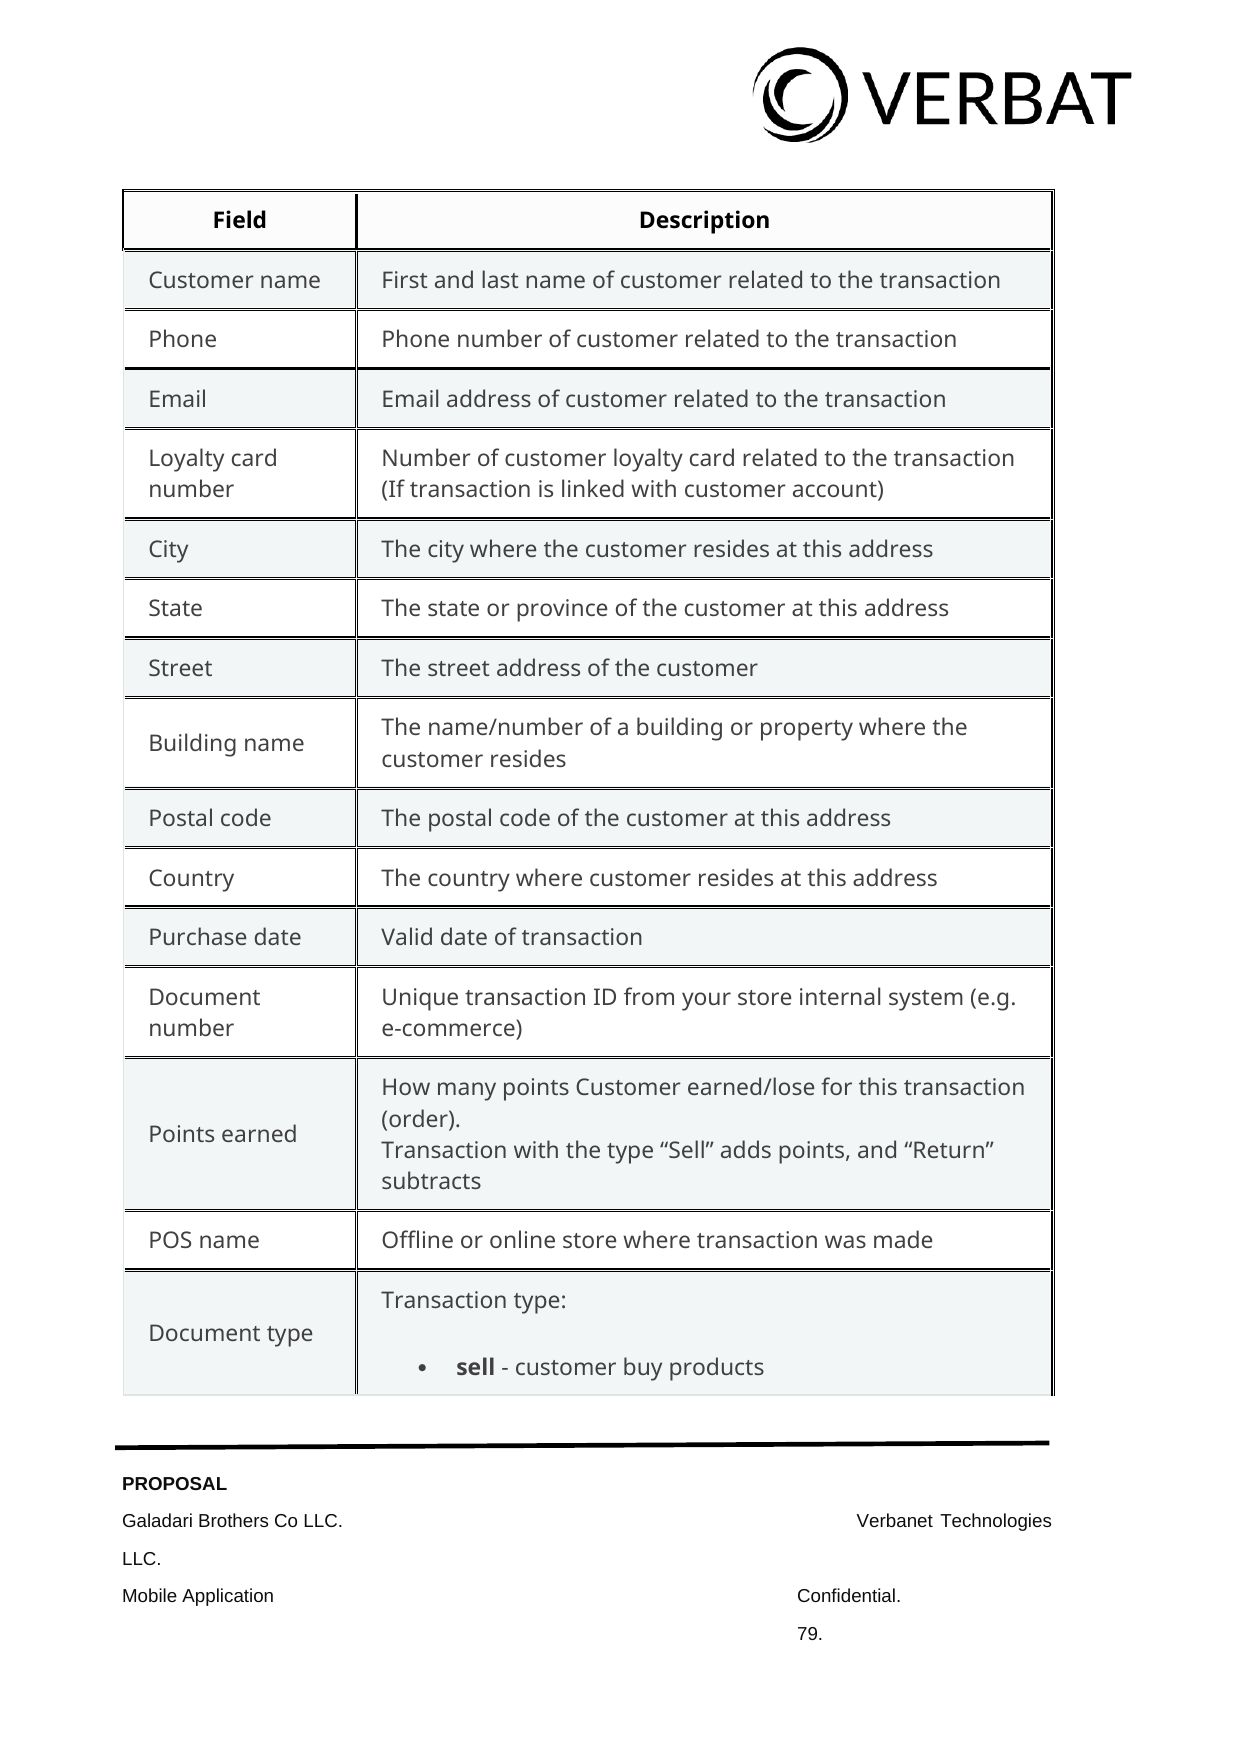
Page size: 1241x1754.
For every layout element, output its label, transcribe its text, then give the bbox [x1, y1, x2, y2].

table_cell The country where customer resides at this address [356, 846, 1053, 905]
table_cell Phone number of customer related to the transaction [358, 308, 1052, 367]
table_cell Loyalty card number [124, 430, 355, 517]
table_cell First and last name of customer related to the transaction [358, 248, 1052, 307]
table_cell Points earned [124, 1059, 355, 1209]
table_cell Country [124, 849, 355, 905]
table_cell Document type [124, 1272, 355, 1394]
table_cell The name/number of a building or property where the customer resides [356, 696, 1053, 786]
table_cell Building name [124, 699, 355, 786]
table_header Description [356, 192, 1051, 248]
table_cell Postal code [124, 790, 355, 846]
table_cell Email [124, 370, 355, 426]
table_cell Transaction type: sell - customer buy products return - customer return bought products [358, 1268, 1052, 1394]
table_cell How many points Customer earned/lose for this transaction (order). Transaction with the type “Sell” adds points, and “Return” subtracts [356, 1056, 1053, 1209]
table_cell POS name [124, 1212, 355, 1268]
table_cell Phone [124, 311, 355, 367]
table_cell The postal code of the customer at this address [358, 786, 1052, 846]
table_cell City [124, 521, 355, 577]
picture [748, 42, 1136, 142]
table_cell The street address of the customer [358, 636, 1052, 696]
table_cell Customer name [124, 252, 355, 307]
table_cell Street [124, 640, 355, 696]
table_cell Offline or online store where transaction was made [356, 1209, 1053, 1268]
table_cell Unique transaction ID from your store internal system (e.g. e-commerce) [356, 965, 1053, 1056]
table_cell Valid date of transaction [358, 905, 1052, 965]
table_cell Number of customer loyalty card related to the transaction (If transaction is linked with customer account) [358, 426, 1052, 517]
table_cell State [124, 580, 355, 636]
table_cell Purchase date [124, 909, 355, 965]
table_cell Document number [124, 968, 355, 1056]
table_cell The state or province of the customer at this address [356, 577, 1053, 636]
table_cell Email address of customer related to the transaction [358, 367, 1051, 426]
table_cell The city where the customer resides at this address [358, 517, 1052, 577]
table_header Field [124, 192, 356, 248]
